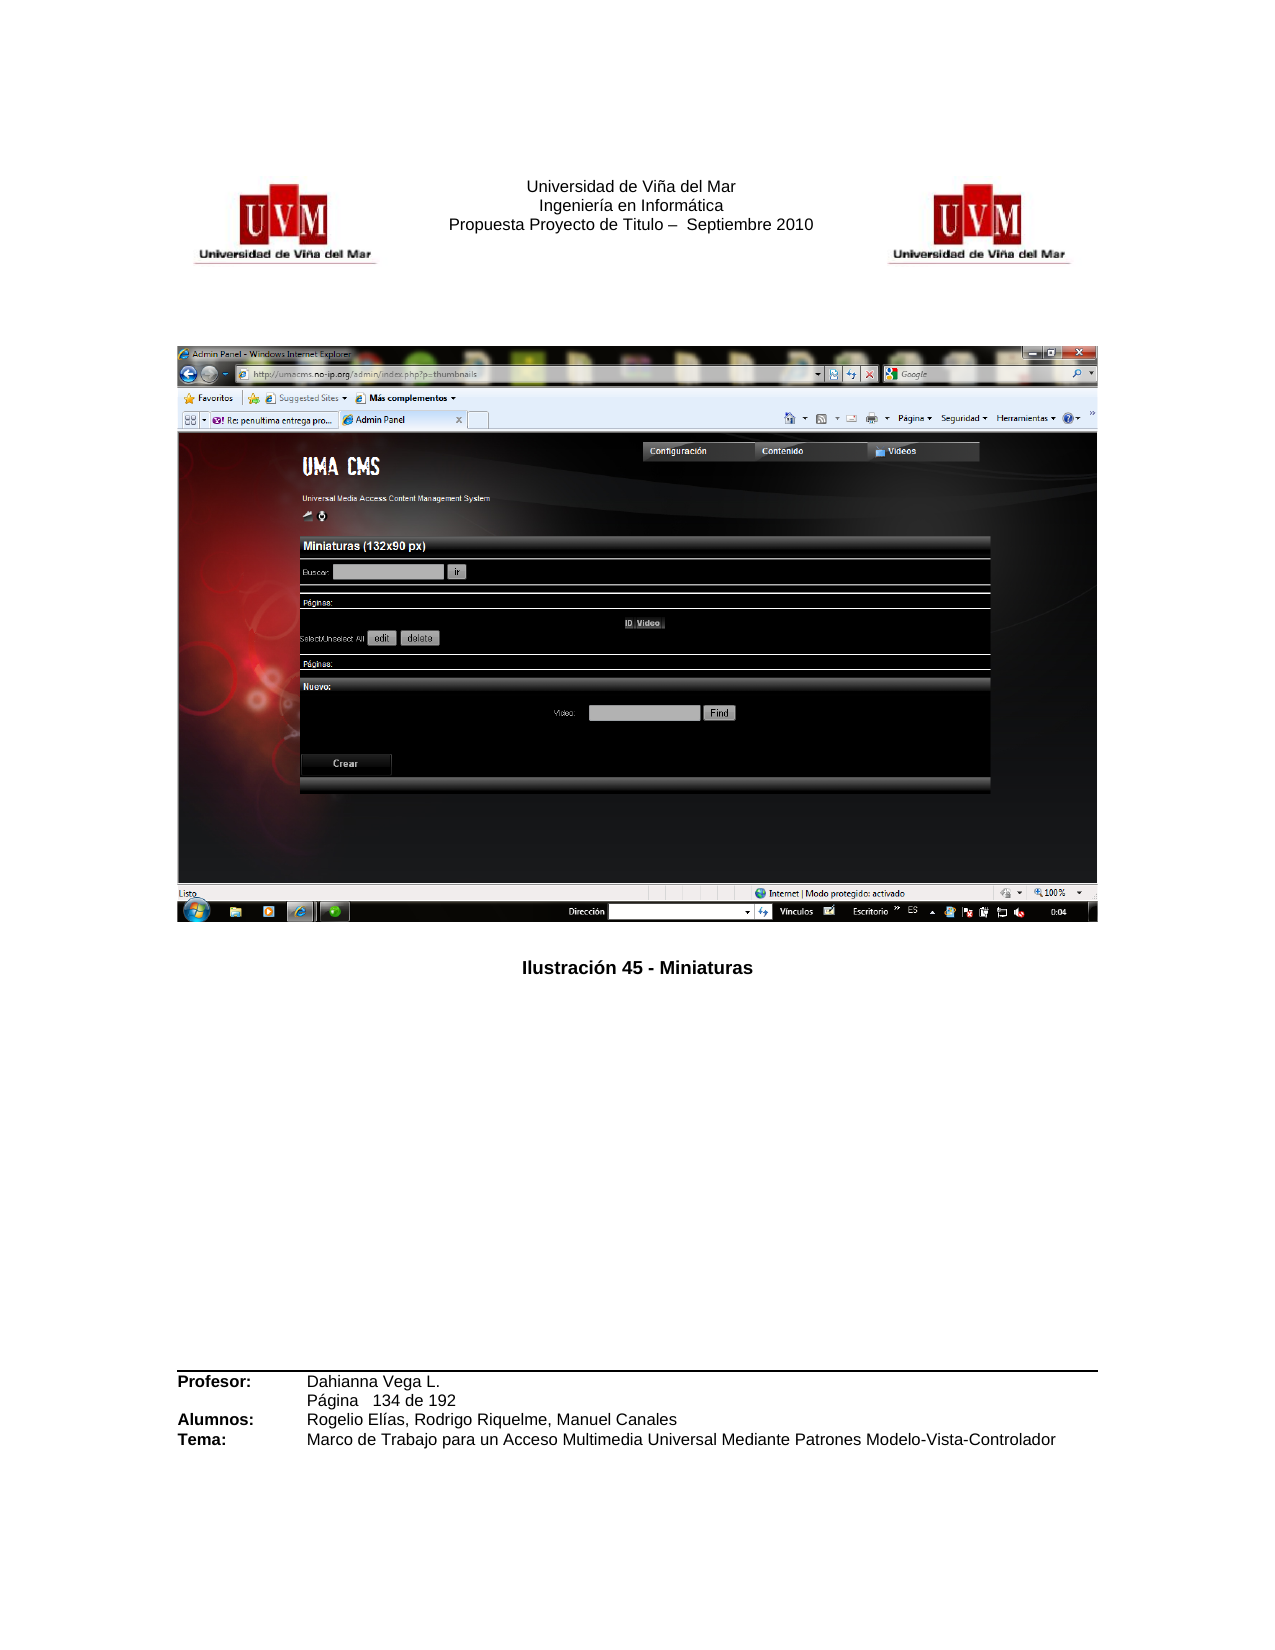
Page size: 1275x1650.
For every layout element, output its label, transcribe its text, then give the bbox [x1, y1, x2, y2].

text Ilustración 45 - Miniaturas [177, 957, 1098, 978]
picture [871, 176, 1084, 267]
picture [177, 346, 1098, 922]
picture [177, 176, 390, 267]
